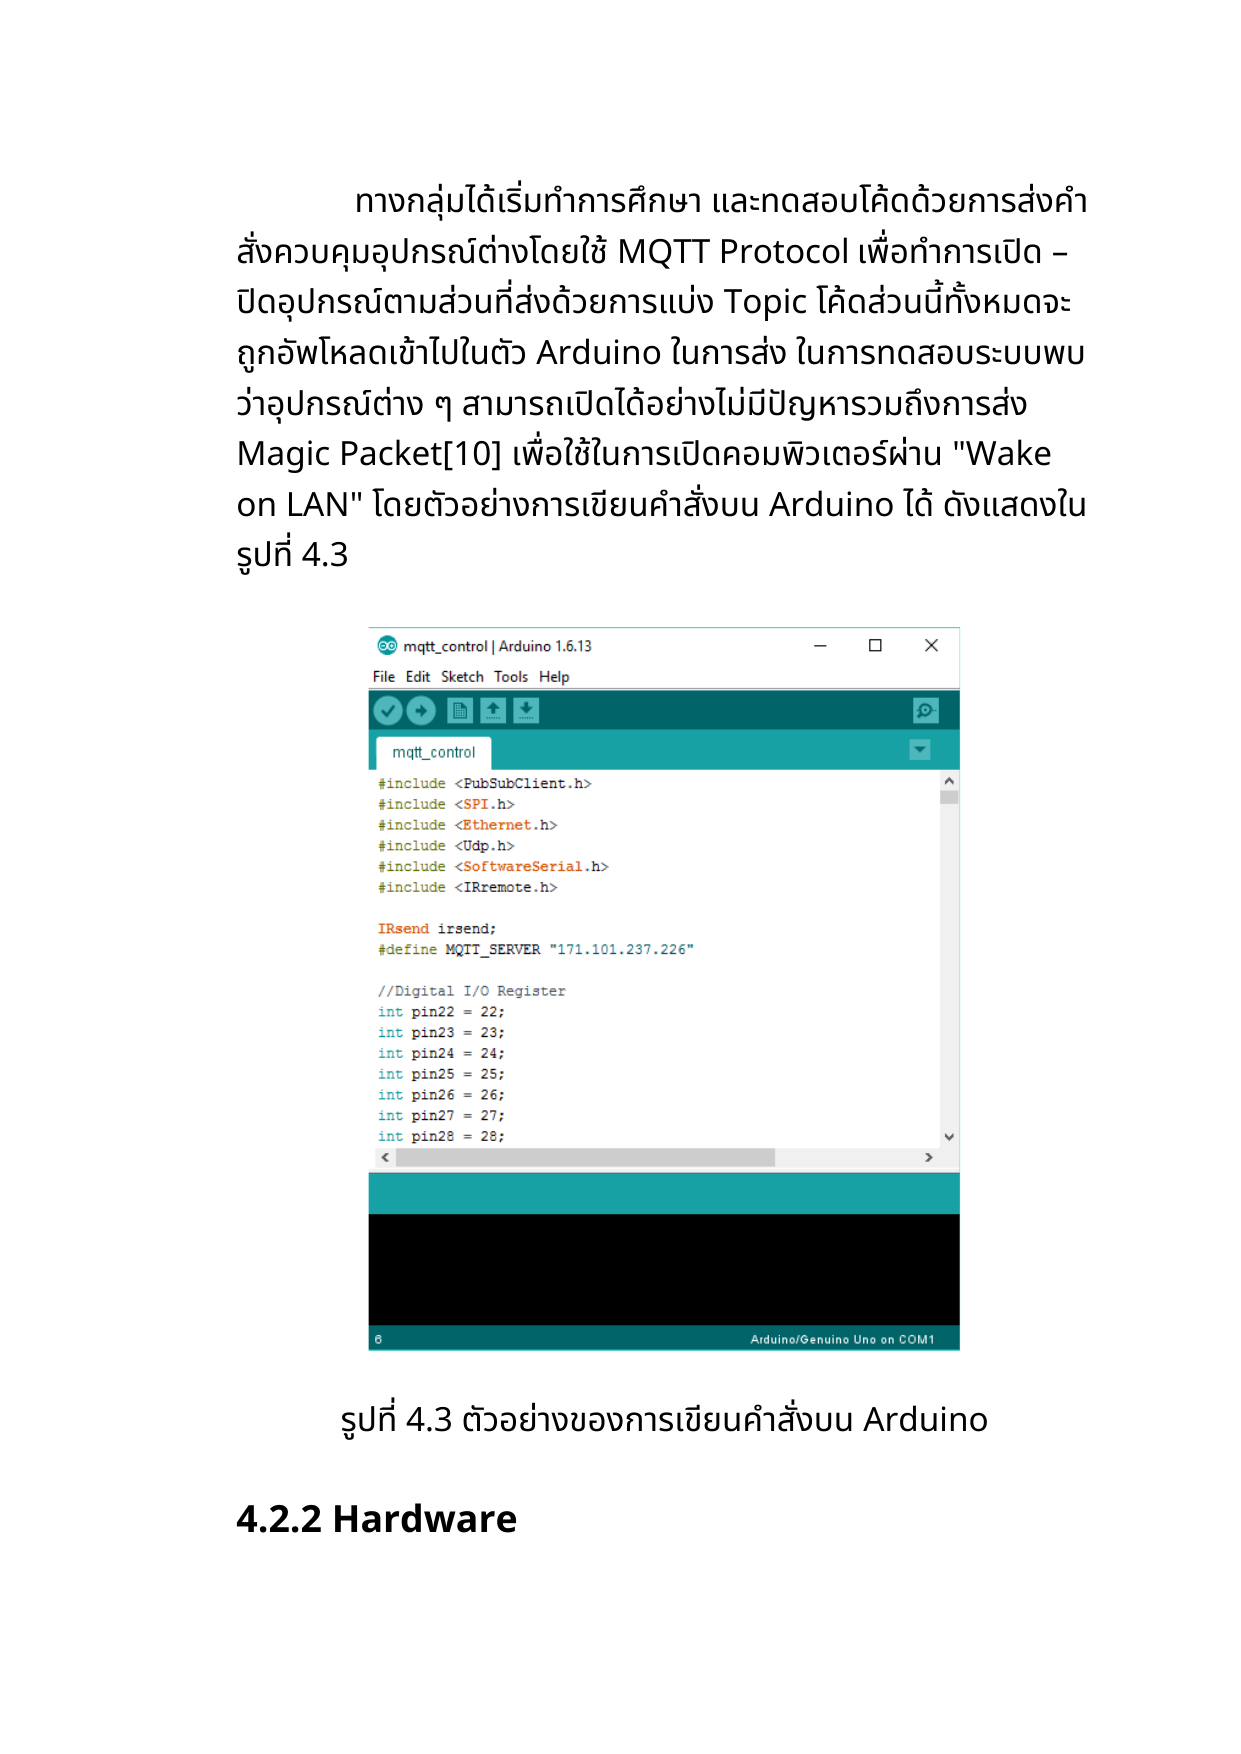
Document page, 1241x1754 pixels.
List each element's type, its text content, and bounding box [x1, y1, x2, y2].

text ทางกลุ่มได้เริ่มทำการศึกษา และทดสอบโค้ดด้วยการส่งคำสั่งควบคุมอุปกรณ์ต่างโดยใช้ MQTT Protocolเพื่อทำการเปิด – ปิดอุปกรณ์ตามส่วนที่ส่งด้วยการแบ่ง Topic โค้ดส่วนนี้ทั้งหมดจะถูกอัพโหลดเข้าไปในตัว Arduino ในการส่ง ในการทดสอบระบบพบว่าอุปกรณ์ต่าง ๆ สามารถเปิดได้อย่างไม่มีปัญหารวมถึงการส่ง Magic Packet[10] เพื่อใช้ในการเปิดคอมพิวเตอร์ผ่าน "Wake on LAN" โดยตัวอย่างการเขียนคำสั่งบน Arduino ได้ ดังแสดงในรูปที่ 4.3 [236, 177, 1092, 582]
picture [368, 627, 961, 1351]
text 4.2.2 Hardware [236, 1492, 1092, 1543]
text รูปที่ 4.3 ตัวอย่างของการเขียนคำสั่งบน Arduino [236, 1396, 1092, 1447]
